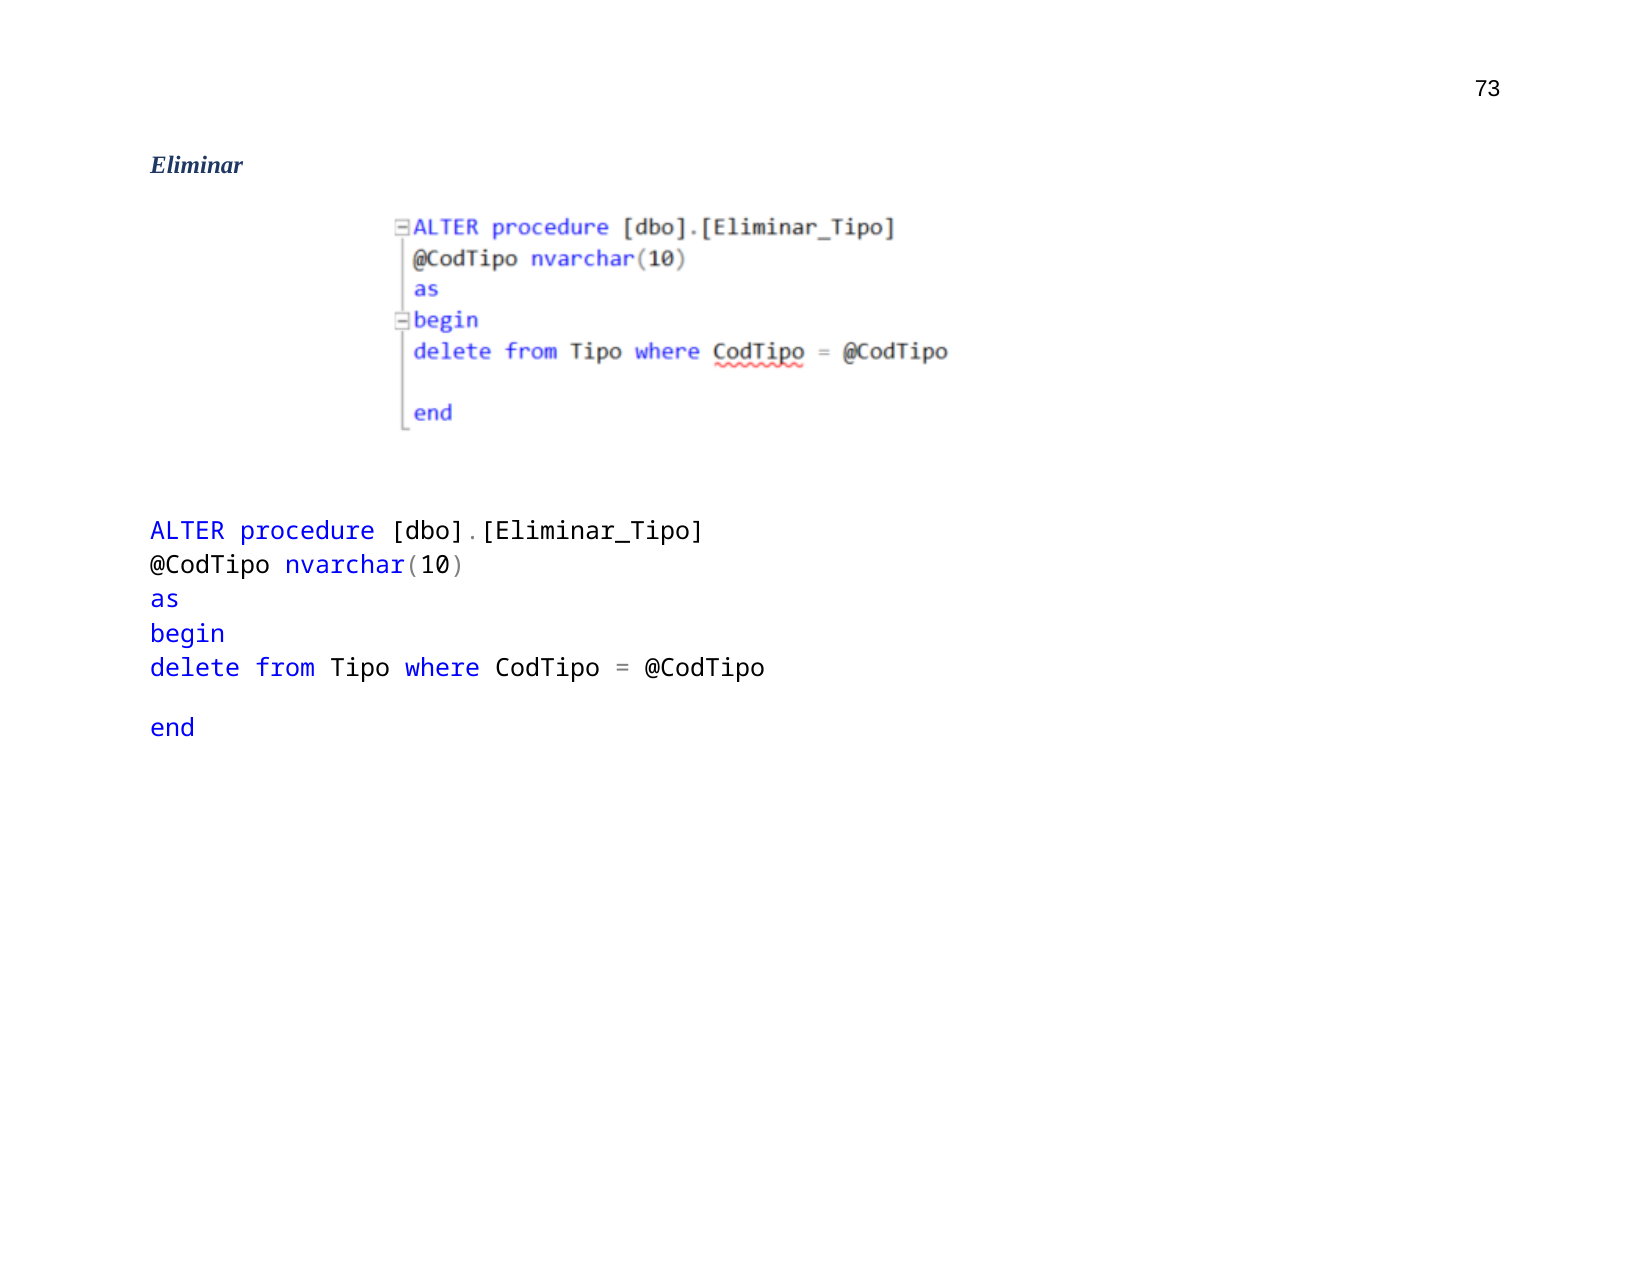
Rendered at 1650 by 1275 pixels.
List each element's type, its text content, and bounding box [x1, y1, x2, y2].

subtitle Eliminar [150, 150, 1500, 179]
text delete from Tipo where CodTipo = @CodTipo [150, 649, 1500, 683]
text ALTER procedure [dbo].[Eliminar_Tipo] [150, 513, 1500, 547]
picture [394, 206, 964, 432]
text begin [150, 615, 1500, 649]
text as [150, 581, 1500, 615]
text @CodTipo nvarchar(10) [150, 547, 1500, 581]
text end [150, 710, 1500, 744]
